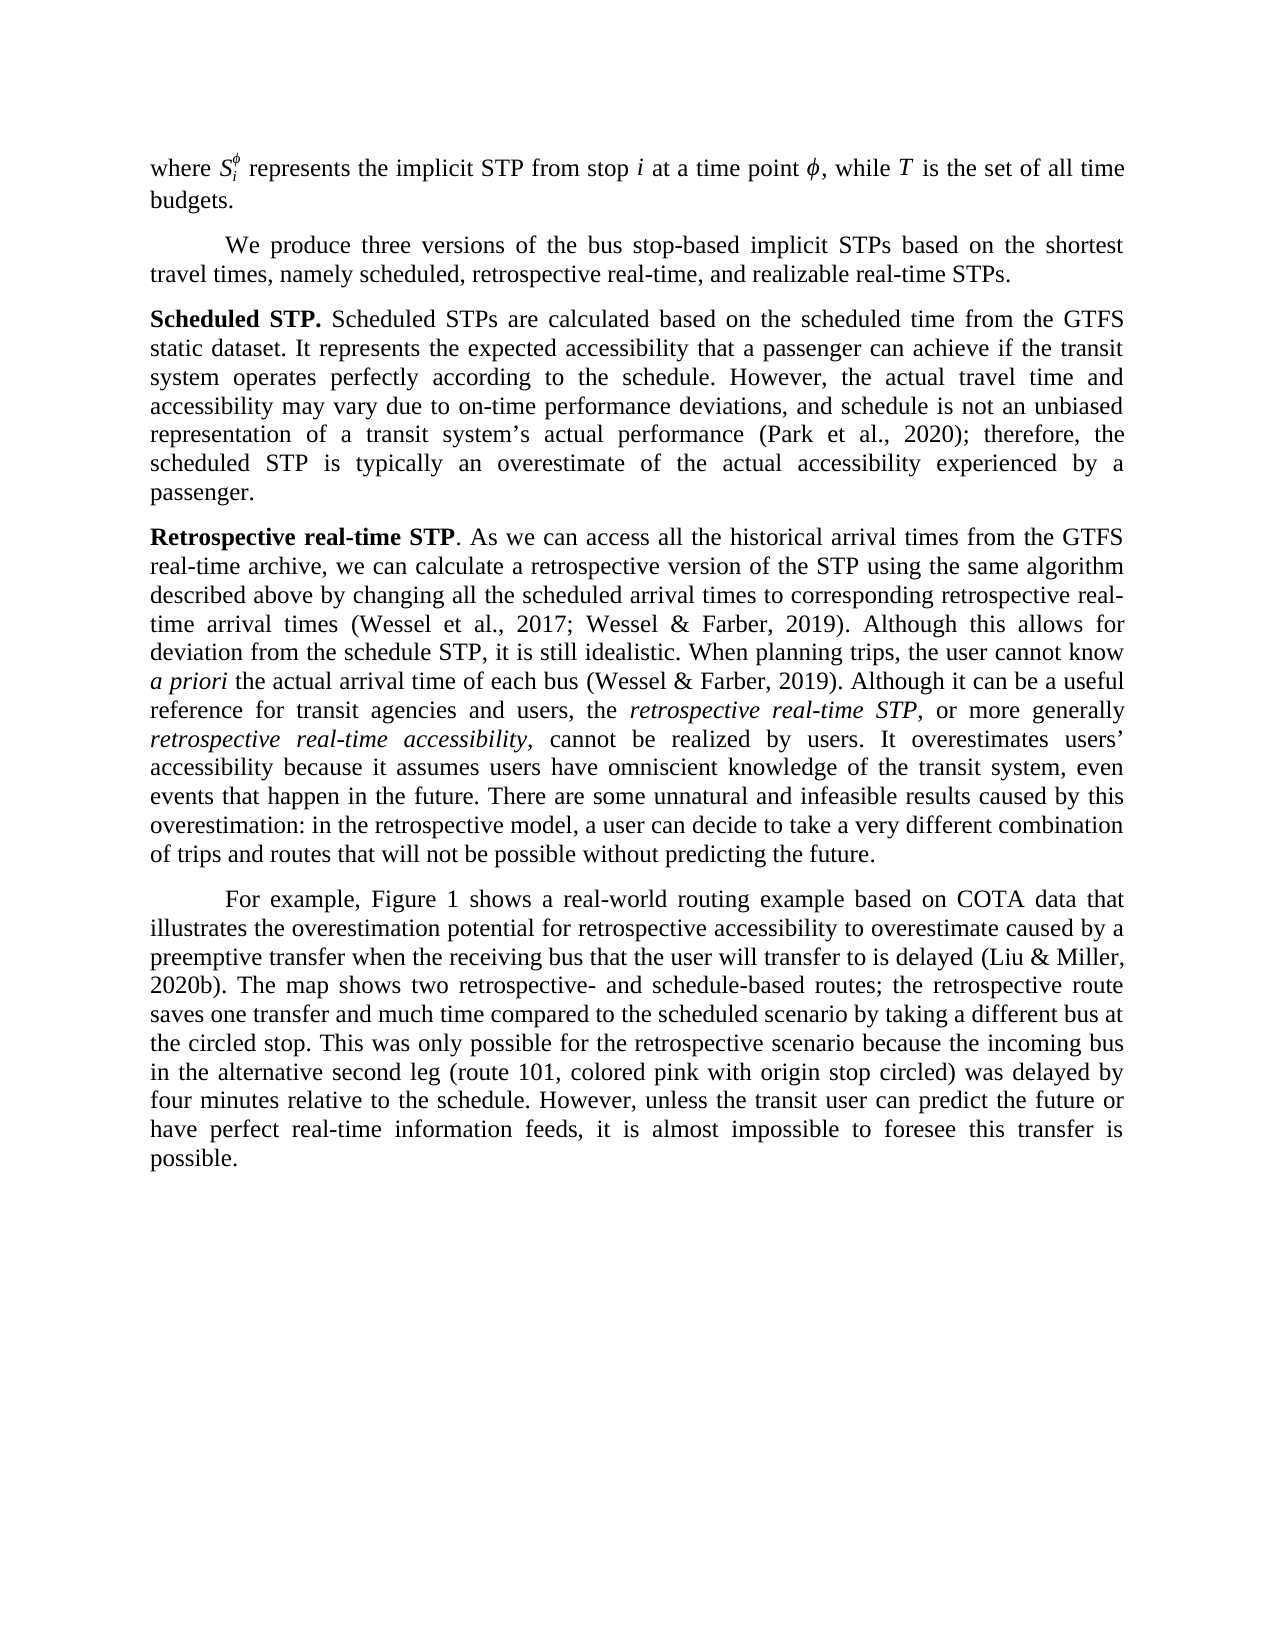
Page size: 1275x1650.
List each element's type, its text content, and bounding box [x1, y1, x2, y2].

text Retrospective real-time STP. As we can access all the historical arrival times from the GTFS real-time archive, we can calculate a retrospective version of the STP using the same algorithm described above by changing all the scheduled arrival times to corresponding retrospective real-time arrival times (Wessel et al., 2017; Wessel & Farber, 2019). Although this allows for deviation from the schedule STP, it is still idealistic. When planning trips, the user cannot know a priori the actual arrival time of each bus (Wessel & Farber, 2019). Although it can be a useful reference for transit agencies and users, the retrospective real-time STP, or more generally retrospective real-time accessibility, cannot be realized by users. It overestimates users’ accessibility because it assumes users have omniscient knowledge of the transit system, even events that happen in the future. There are some unnatural and infeasible results caused by this overestimation: in the retrospective model, a user can decide to take a very different combination of trips and routes that will not be possible without predicting the future. [150, 522, 1125, 867]
text Scheduled STP. Scheduled STPs are calculated based on the scheduled time from the GTFS static dataset. It represents the expected accessibility that a passenger can achieve if the transit system operates perfectly according to the schedule. However, the actual travel time and accessibility may vary due to on-time performance deviations, and schedule is not an unbiased representation of a transit system’s actual performance (Park et al., 2020); therefore, the scheduled STP is typically an overestimate of the actual accessibility experienced by a passenger. [150, 304, 1125, 506]
text where represents the implicit STP from stop at a time point , while is the set of all time budgets. [150, 150, 1125, 214]
text We produce three versions of the bus stop-based implicit STPs based on the shortest travel times, namely scheduled, retrospective real-time, and realizable real-time STPs. [150, 230, 1125, 288]
text For example, Figure 1 shows a real-world routing example based on COTA data that illustrates the overestimation potential for retrospective accessibility to overestimate caused by a preemptive transfer when the receiving bus that the user will transfer to is delayed (Liu & Miller, 2020b). The map shows two retrospective- and schedule-based routes; the retrospective route saves one transfer and much time compared to the scheduled scenario by taking a different bus at the circled stop. This was only possible for the retrospective scenario because the incoming bus in the alternative second leg (route 101, colored pink with origin stop circled) was delayed by four minutes relative to the schedule. However, unless the transit user can predict the future or have perfect real-time information feeds, it is almost impossible to foresee this transfer is possible. [150, 884, 1125, 1172]
